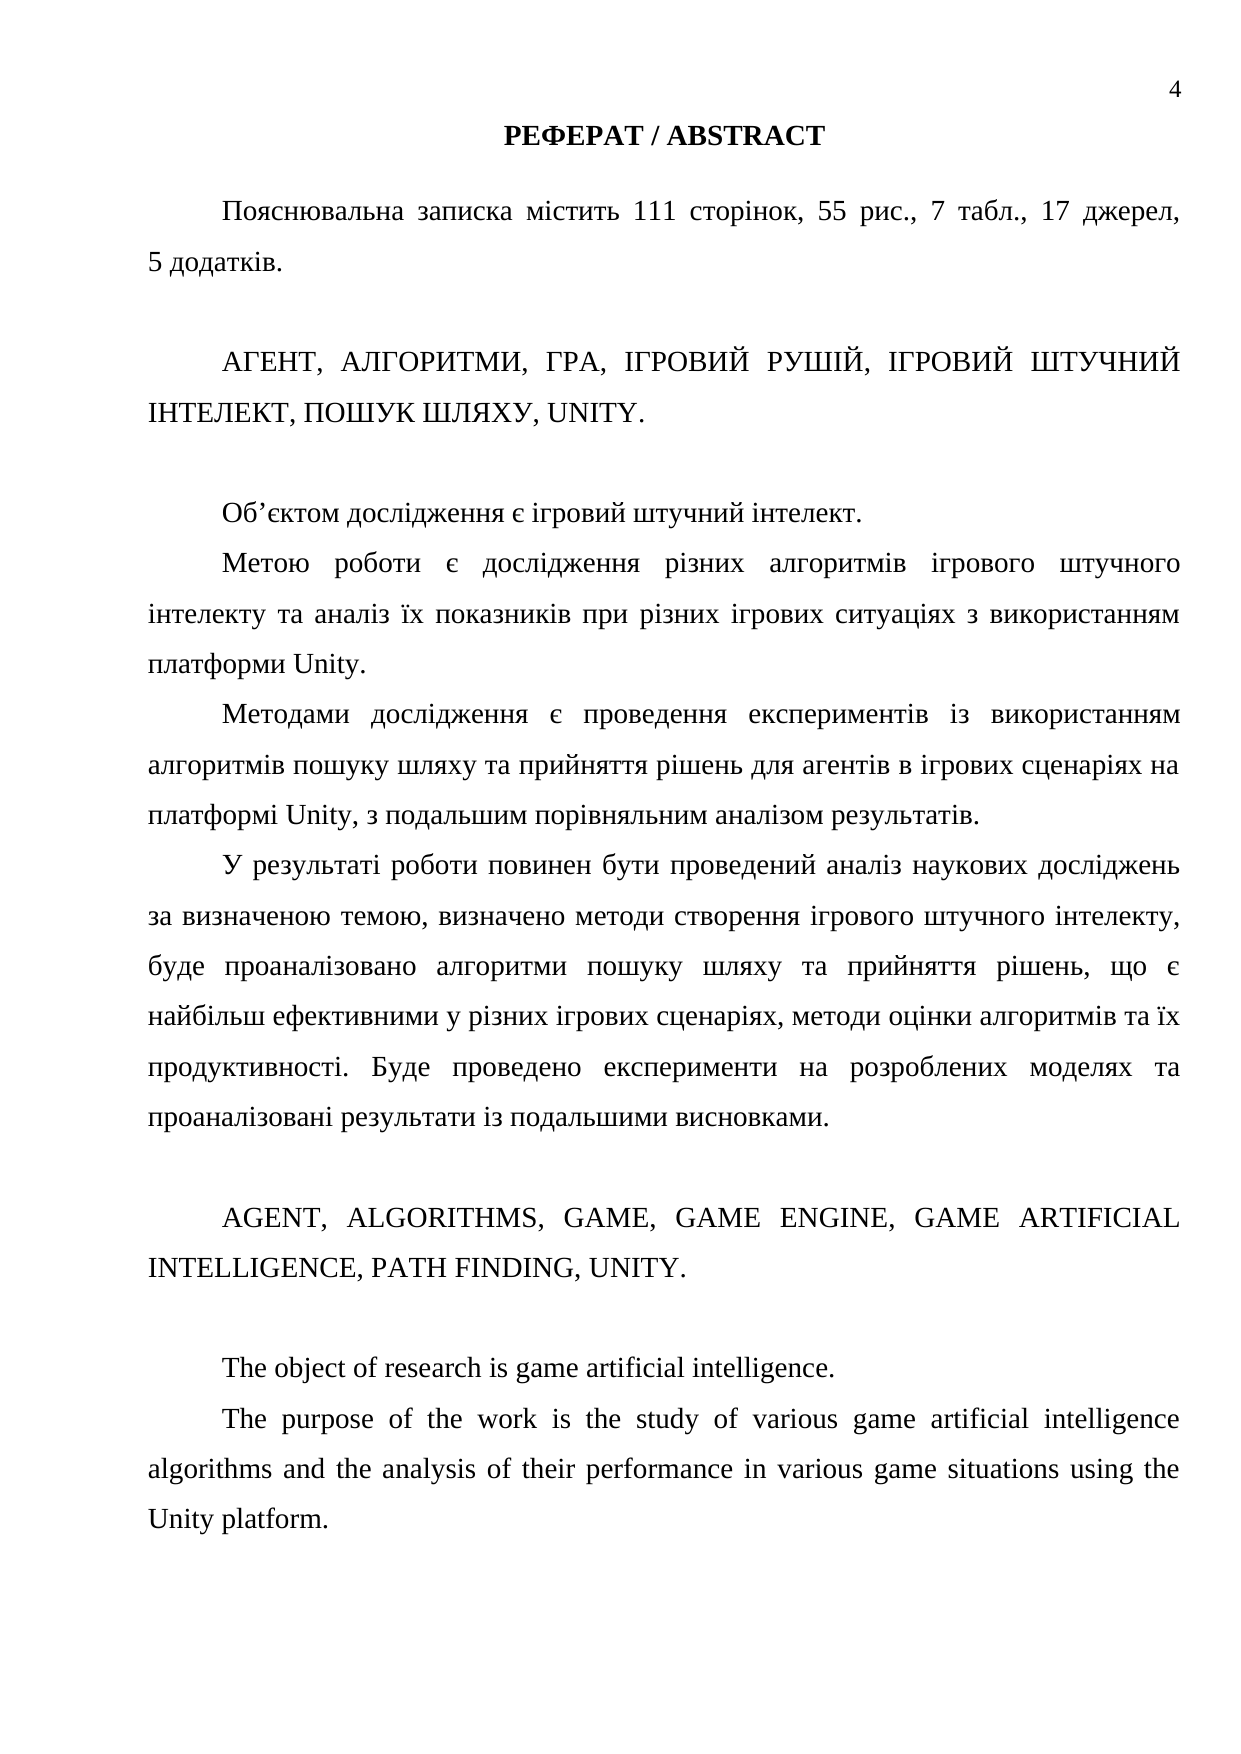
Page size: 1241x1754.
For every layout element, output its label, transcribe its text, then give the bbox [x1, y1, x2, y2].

text The object of research is game artificial intelligence. [148, 1351, 1181, 1384]
text Пояснювальна записка містить 111 сторінок, 55 рис., 7 табл., 17 джерел, 5 додатків. [148, 193, 1181, 277]
text AGENT, ALGORITHMS, GAME, GAME ENGINE, GAME ARTIFICIAL INTELLIGENCE, PATH FINDING, UNITY. [148, 1200, 1181, 1283]
text У результаті роботи повинен бути проведений аналіз наукових досліджень за визначеною темою, визначено методи створення ігрового штучного інтелекту, буде проаналізовано алгоритми пошуку шляху та прийняття рішень, що є найбільш ефективними у різних ігрових сценаріях, методи оцінки алгоритмів та їх продуктивності. Буде проведено експерименти на розроблених моделях та проаналізовані результати із подальшими висновками. [148, 847, 1181, 1133]
text Метою роботи є дослідження різних алгоритмів ігрового штучного інтелекту та аналіз їх показників при різних ігрових ситуаціях з використанням платформи Unity. [148, 546, 1181, 680]
text Об’єктом дослідження є ігровий штучний інтелект. [148, 495, 1181, 529]
text Методами дослідження є проведення експериментів із використанням алгоритмів пошуку шляху та прийняття рішень для агентів в ігрових сценаріях на платформі Unity, з подальшим порівняльним аналізом результатів. [148, 697, 1181, 831]
text The purpose of the work is the study of various game artificial intelligence algorithms and the analysis of their performance in various game situations using the Unity platform. [148, 1401, 1181, 1535]
text РЕФЕРАТ / ABSTRACT [148, 118, 1181, 152]
text АГЕНТ, АЛГОРИТМИ, ГРА, ІГРОВИЙ РУШІЙ, ІГРОВИЙ ШТУЧНИЙ ІНТЕЛЕКТ, ПОШУК ШЛЯХУ, UNITY. [148, 344, 1181, 428]
